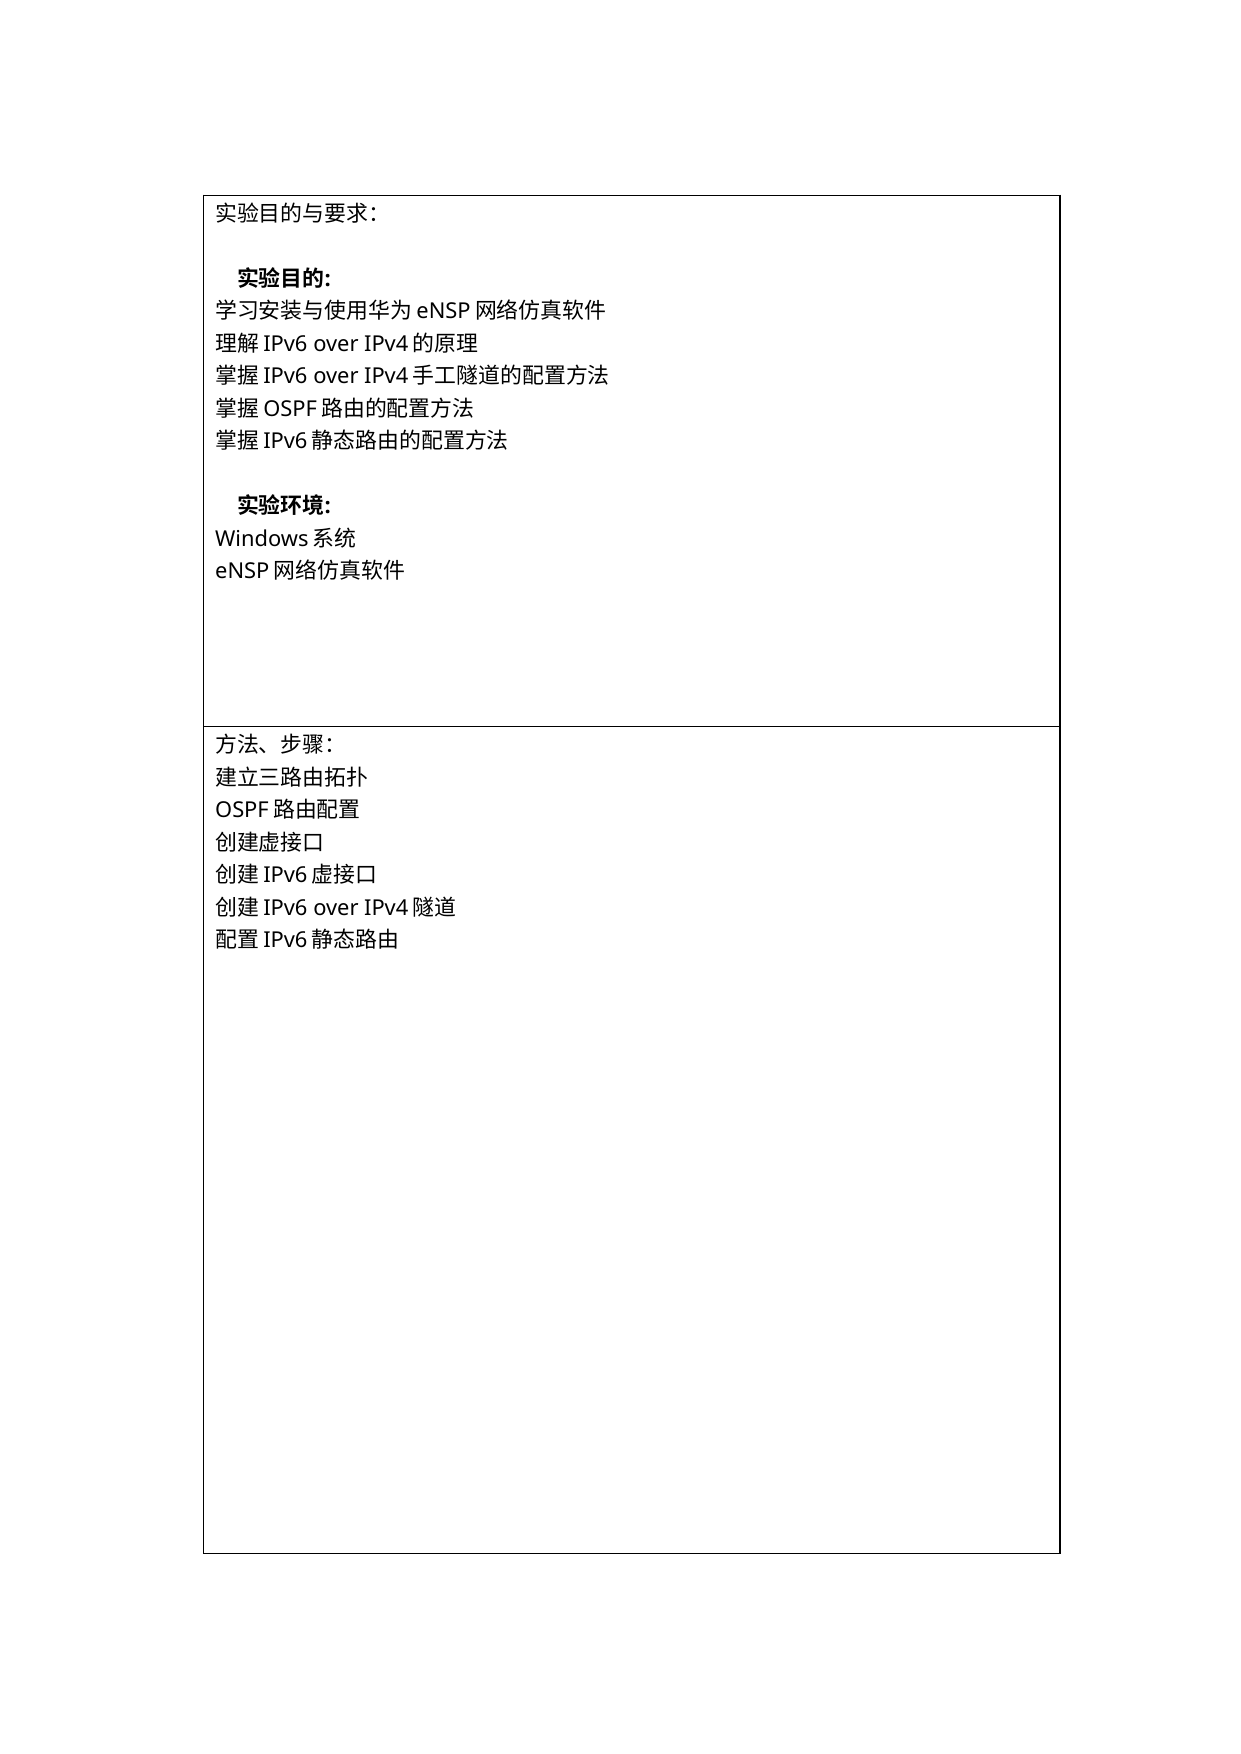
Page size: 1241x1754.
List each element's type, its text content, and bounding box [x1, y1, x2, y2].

table_header 实验目的与要求： 实验目的: 学习安装与使用华为eNSP网络仿真软件 理解IPv6 over IPv4的原理 掌握IPv6 over IPv4手工隧道的配置方法 掌握OSPF路由的配置方法 掌握IPv6静态路由的配置方法 实验环境: Windows系统 eNSP网络仿真软件 [204, 196, 1059, 726]
table_cell 方法、步骤： 建立三路由拓扑 OSPF路由配置 创建虚接口 创建IPv6虚接口 创建IPv6 over IPv4隧道 配置IPv6静态路由 [204, 727, 1059, 1553]
